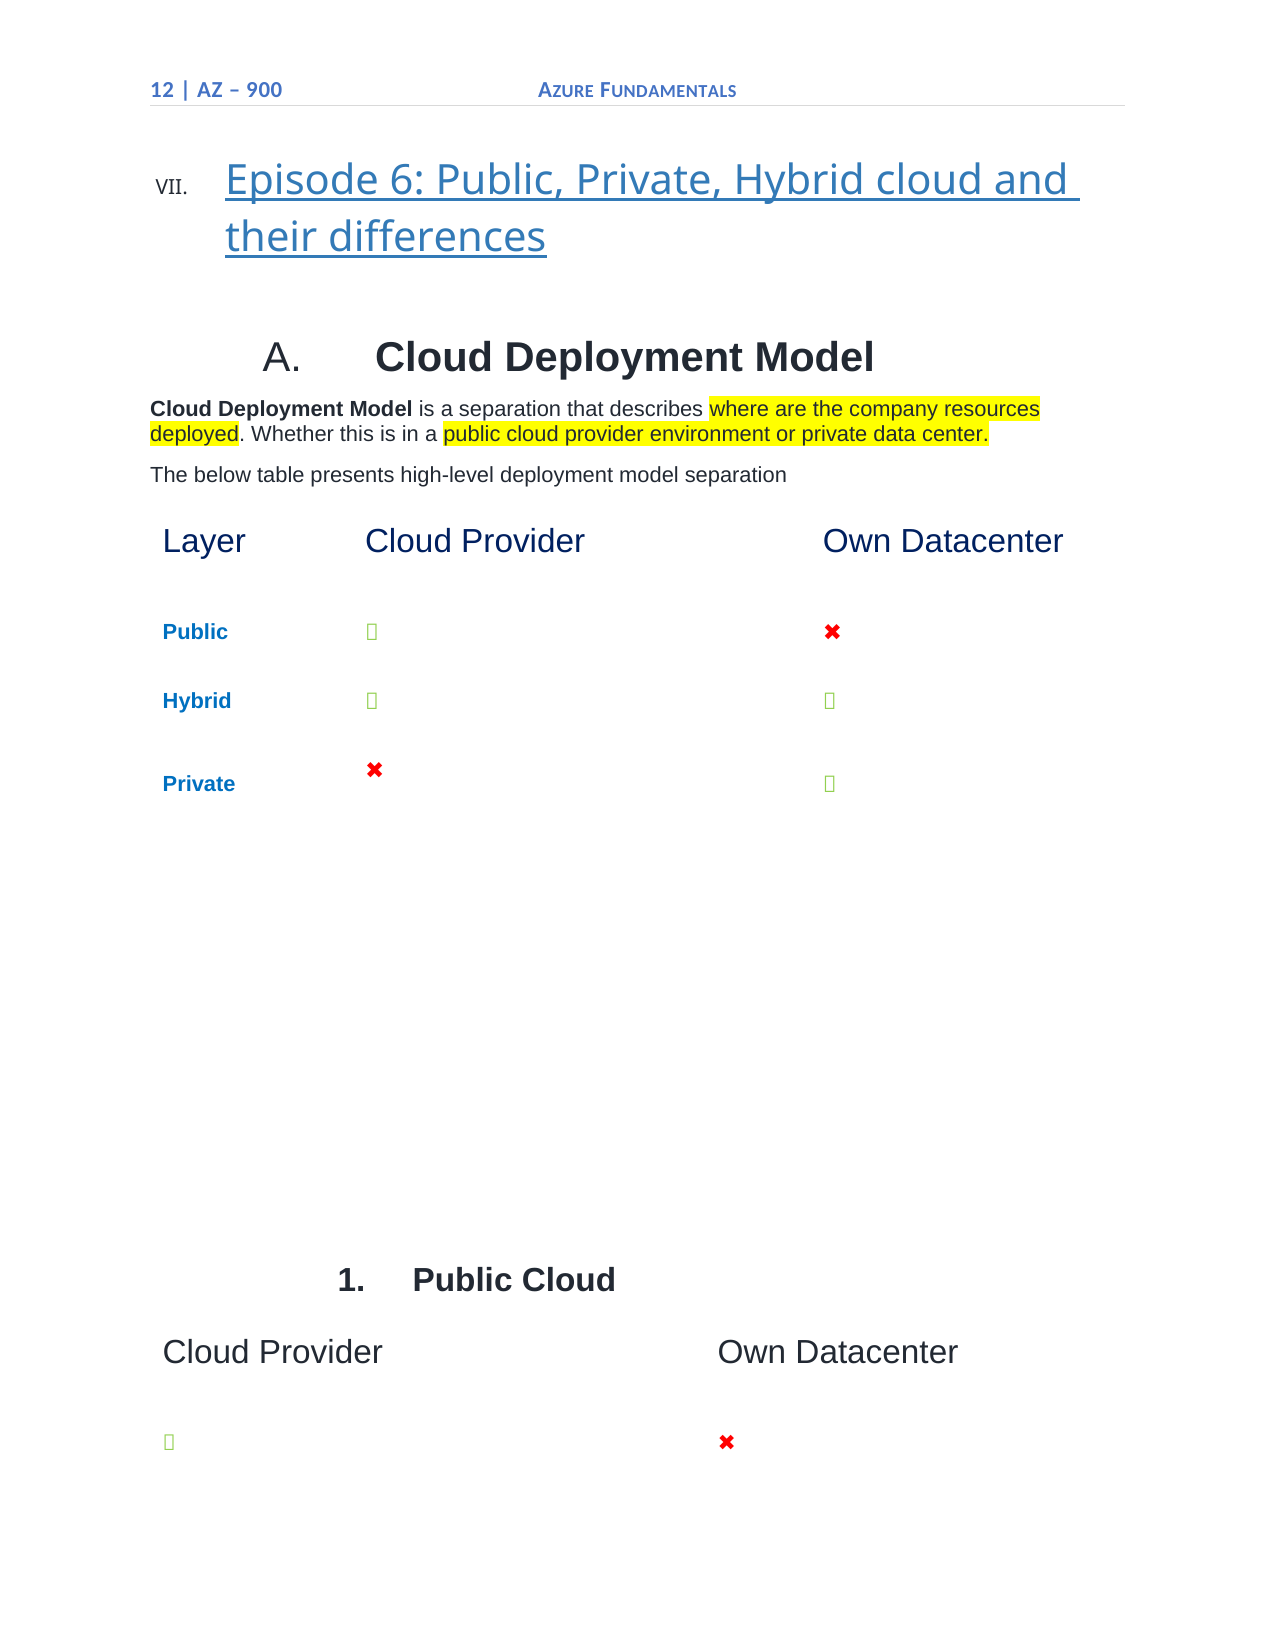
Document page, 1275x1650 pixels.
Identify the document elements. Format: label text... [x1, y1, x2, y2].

table_cell ✅ [810, 666, 1275, 735]
table_header Own Datacenter [705, 1314, 1275, 1408]
table_cell ✅ [810, 735, 1275, 832]
table_cell Public [150, 597, 352, 666]
table_cell ✅ [352, 597, 810, 666]
table_header Layer [150, 503, 352, 597]
table_header Cloud Provider [352, 503, 810, 597]
table_cell Private [150, 735, 352, 832]
table_cell ✖ [705, 1408, 1275, 1494]
subtitle Cloud Deployment Model [262, 295, 1125, 380]
table_cell ✅ [150, 1408, 705, 1494]
table_cell ✖ [352, 735, 810, 832]
table_header Cloud Provider [150, 1314, 705, 1408]
text Cloud Deployment Model is a separation that describes where are the company resources deployed. Whether this is in a public cloud provider environment or private data center. [150, 396, 709, 446]
list Episode 6: Public, Private, Hybrid cloud and their differences [187, 150, 1125, 263]
table_cell ✅ [352, 666, 810, 735]
table_header Own Datacenter [810, 503, 1275, 597]
table_cell Hybrid [150, 666, 352, 735]
text The below table presents high-level deployment model separation [150, 462, 1125, 487]
table_cell ✖ [810, 597, 1275, 666]
subtitle Public Cloud [337, 1213, 1125, 1298]
